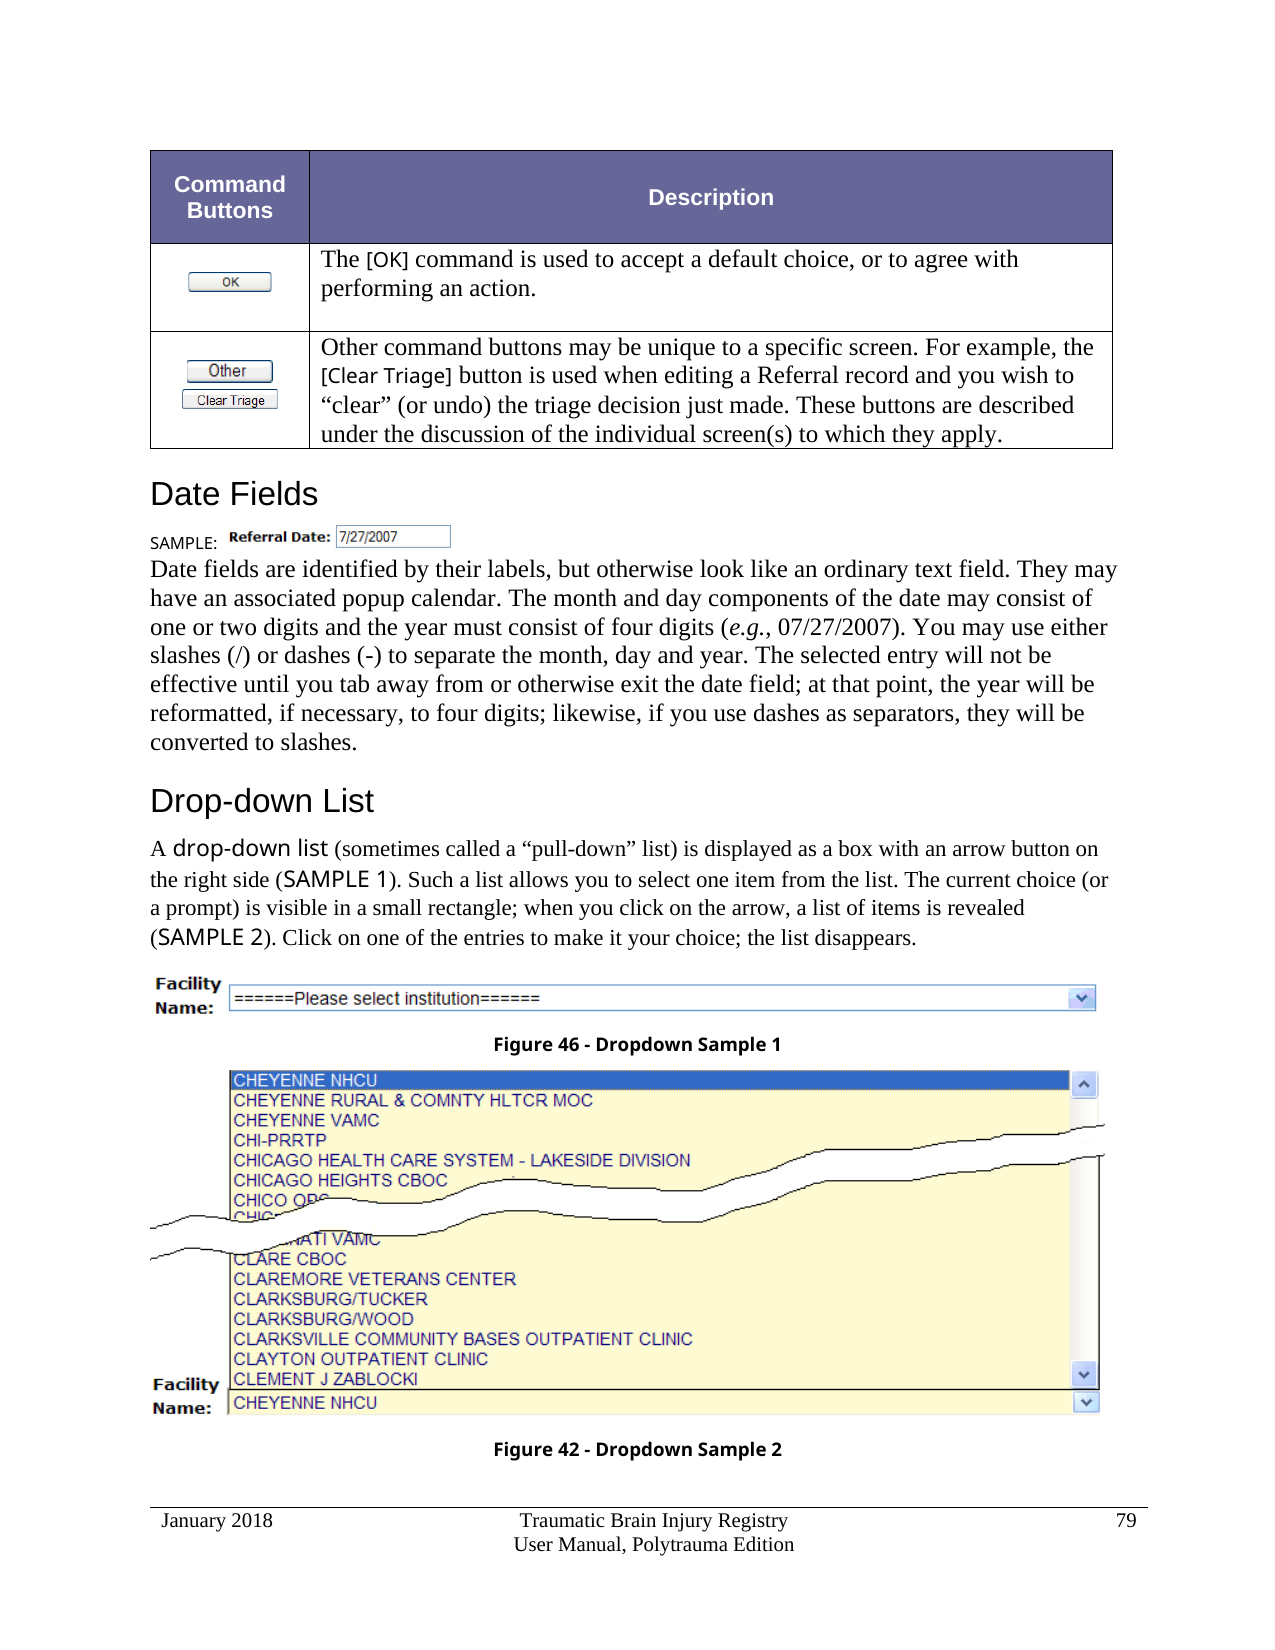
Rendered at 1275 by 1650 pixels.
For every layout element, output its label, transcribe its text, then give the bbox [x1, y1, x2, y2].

picture [188, 272, 272, 292]
table_cell The [OK] command is used to accept a default choice, or to agree with performing an action. [310, 244, 1112, 331]
text Date fields are identified by their labels, but otherwise look like an ordinary text field. They may have an associated popup calendar. The month and day components of the date may consist of one or two digits and the year must consist of four digits (e.g., 07/27/2007). You may use either slashes (/) or dashes (-) to separate the month, day and year. The selected entry will not be effective until you tab away from or otherwise exit the date field; at that point, the year will be reformatted, if necessary, to four digits; likewise, if you use dashes as separators, they will be converted to slashes. [150, 554, 1125, 756]
picture [150, 1069, 1105, 1424]
picture [150, 964, 1144, 1019]
table_cell [151, 244, 309, 331]
text Figure 46 - Dropdown Sample 1 [150, 1031, 1125, 1057]
text Drop-down List [150, 781, 1125, 819]
picture [187, 360, 273, 383]
picture [182, 389, 278, 409]
text SAMPLE: [150, 524, 1125, 554]
table_cell Other command buttons may be unique to a specific screen. For example, the [Clear Triage] button is used when editing a Referral record and you wish to “clear” (or undo) the triage decision just made. These buttons are described under the discussion of the individual screen(s) to which they apply. [310, 332, 1112, 447]
text A drop-down list (sometimes called a “pull-down” list) is displayed as a box with an arrow button on the right side (SAMPLE 1). Such a list allows you to select one item from the list. The current choice (or a prompt) is visible in a small rectangle; when you click on the arrow, a list of items is revealed (SAMPLE 2). Click on one of the entries to make it your choice; the list disappears. [150, 832, 1125, 952]
table_header Description [310, 151, 1112, 243]
text Figure 42 - Dropdown Sample 2 [150, 1436, 1125, 1462]
text Date Fields [150, 473, 1125, 512]
table_cell [151, 332, 309, 447]
picture [226, 524, 453, 550]
table_header Command Buttons [151, 151, 309, 243]
